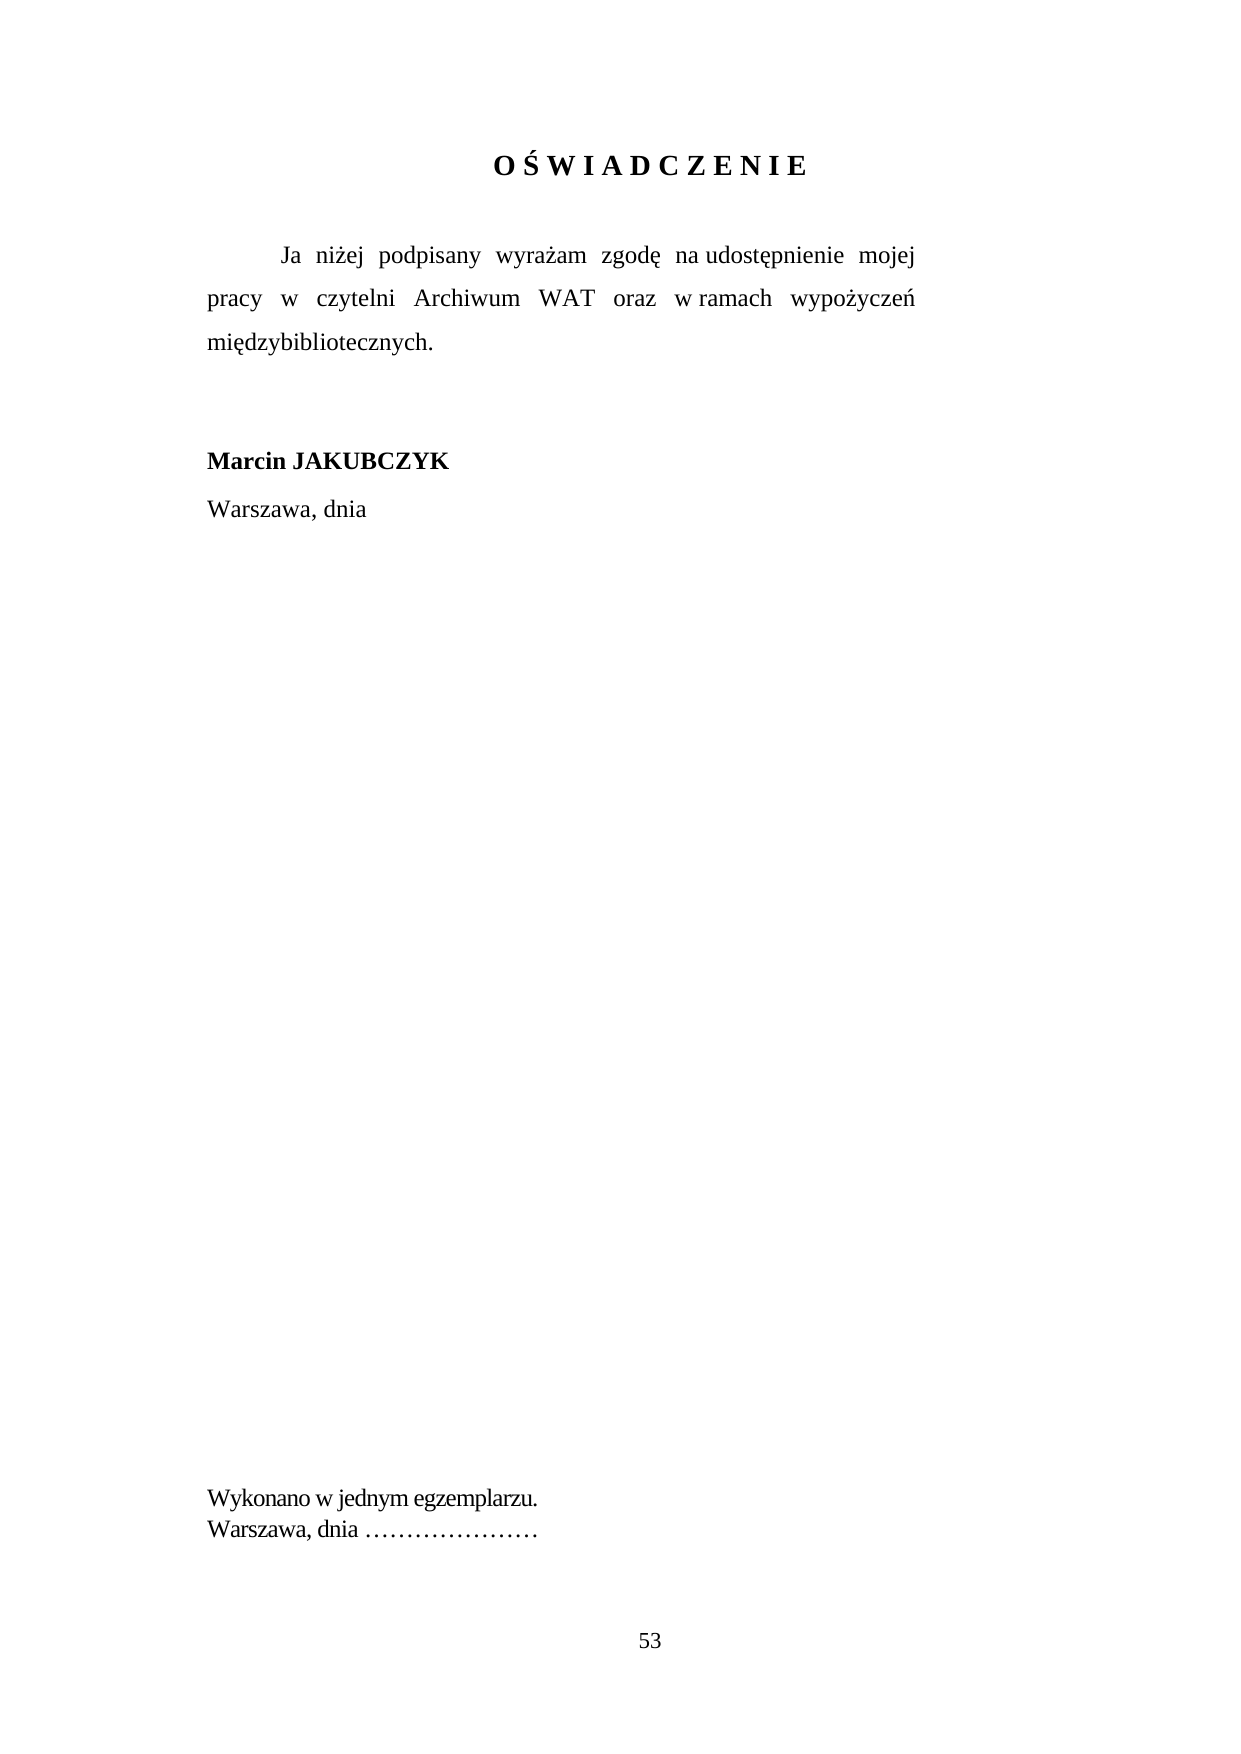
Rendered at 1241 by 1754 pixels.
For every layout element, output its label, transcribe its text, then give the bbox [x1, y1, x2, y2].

text Ja niżej podpisany wyrażam zgodę na udostępnienie mojej pracy w czytelni Archiwum WAT oraz w ramach wypożyczeń międzybibliotecznych. [207, 240, 915, 355]
text Warszawa, dnia [207, 494, 1092, 523]
text Marcin JAKUBCZYK [207, 446, 1092, 475]
text Wykonano w jednym egzemplarzu. Warszawa, dnia ………………… [207, 1483, 1092, 1543]
text O Ś W I A D C Z E N I E [207, 148, 1092, 181]
